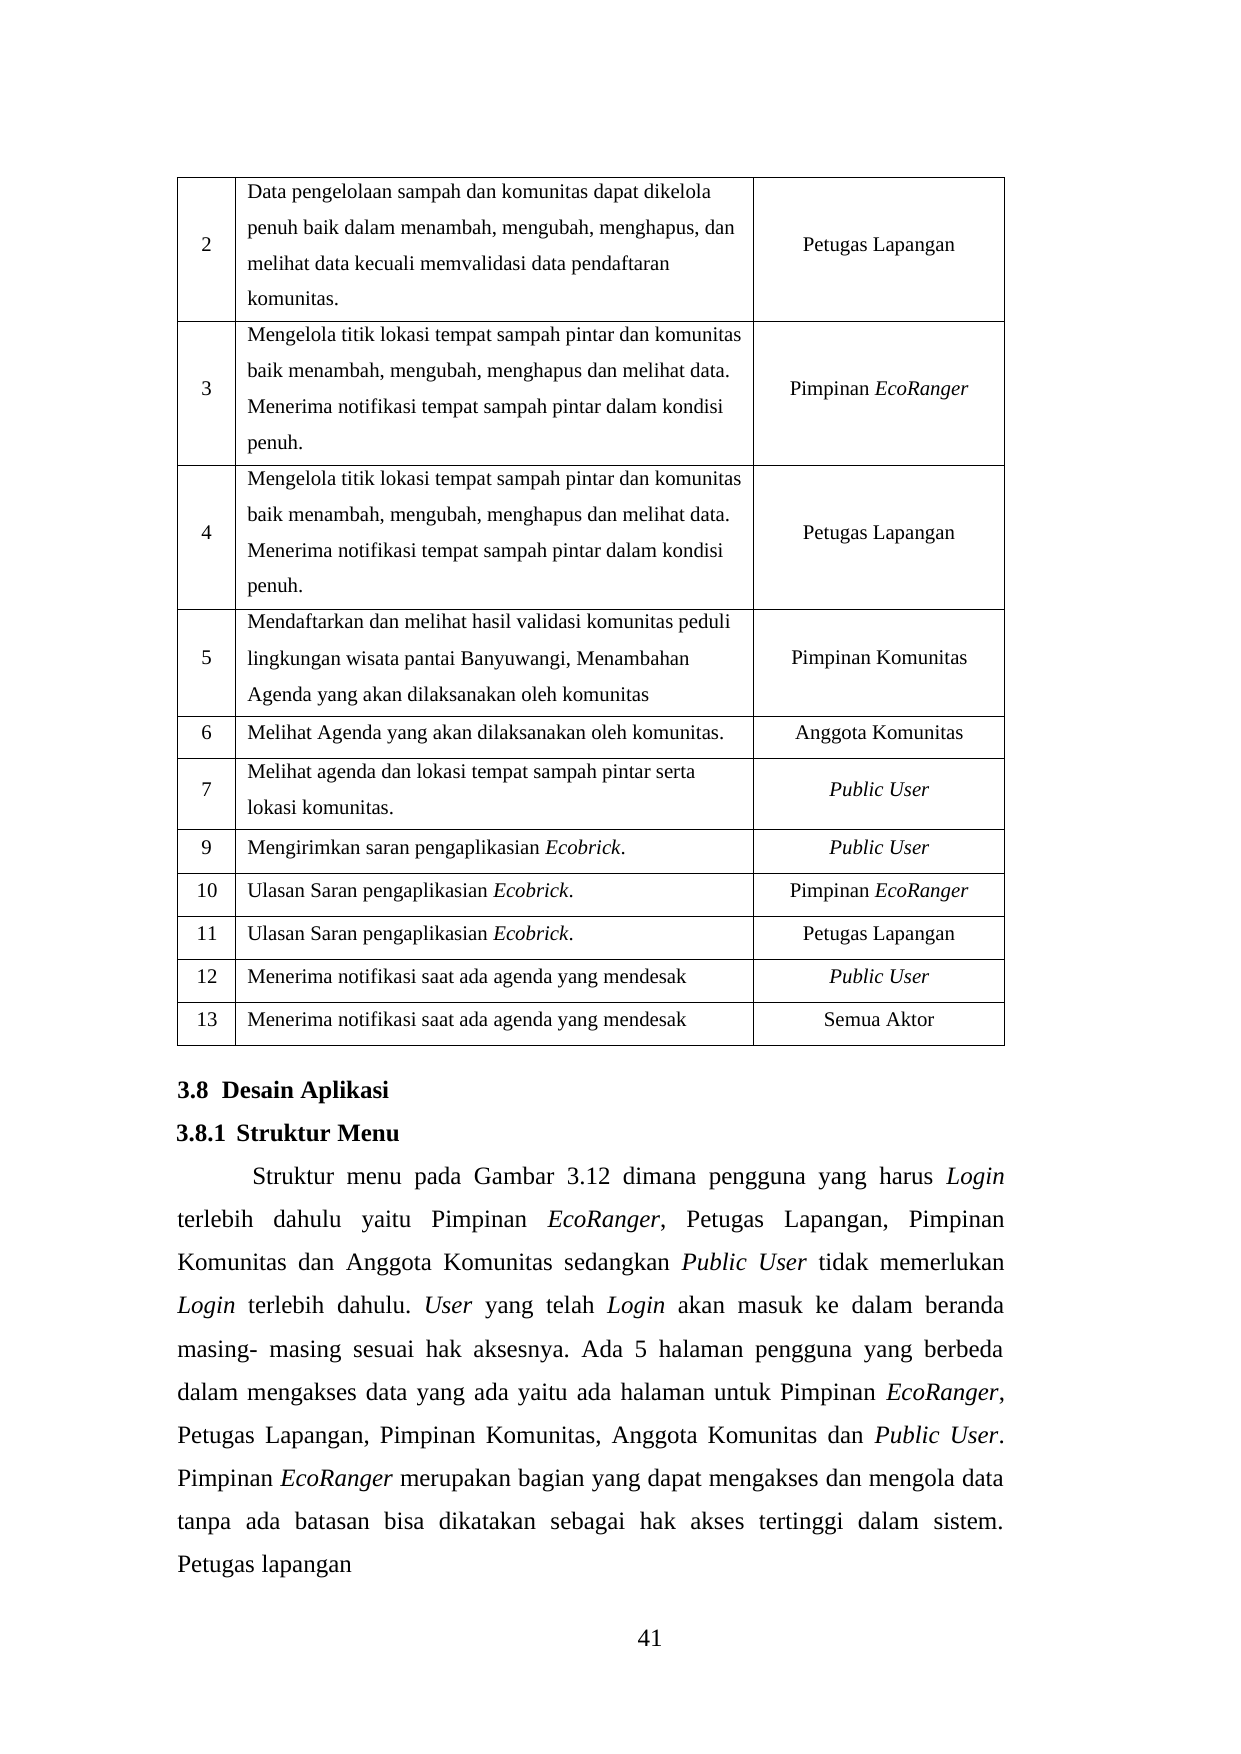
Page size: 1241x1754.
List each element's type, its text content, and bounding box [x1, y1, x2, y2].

table_cell Mendaftarkan dan melihat hasil validasi komunitas peduli lingkungan wisata pantai Banyuwangi, Menambahan Agenda yang akan dilaksanakan oleh komunitas [236, 610, 753, 716]
table_cell Melihat agenda dan lokasi tempat sampah pintar serta lokasi komunitas. [236, 759, 753, 829]
table_cell 12 [178, 960, 235, 1002]
table_cell 6 [178, 717, 235, 757]
table_header 2 [178, 178, 235, 321]
table_cell Public User [754, 960, 1004, 1002]
table_cell Menerima notifikasi saat ada agenda yang mendesak [236, 960, 753, 1002]
table_cell 7 [178, 759, 235, 829]
table_cell Pimpinan EcoRanger [754, 874, 1004, 916]
table_cell 13 [178, 1003, 235, 1045]
table_cell Pimpinan EcoRanger [754, 322, 1004, 464]
table_cell Semua Aktor [754, 1003, 1004, 1045]
subtitle Desain Aplikasi [177, 1075, 1109, 1104]
subtitle Struktur Menu [176, 1118, 1109, 1147]
table_cell 9 [178, 830, 235, 872]
table_cell Mengirimkan saran pengaplikasian Ecobrick. [236, 830, 753, 872]
table_header Petugas Lapangan [754, 178, 1004, 321]
table_header Data pengelolaan sampah dan komunitas dapat dikelola penuh baik dalam menambah, mengubah, menghapus, dan melihat data kecuali memvalidasi data pendaftaran komunitas. [236, 178, 753, 321]
table_cell Public User [754, 830, 1004, 872]
table_cell Mengelola titik lokasi tempat sampah pintar dan komunitas baik menambah, mengubah, menghapus dan melihat data. Menerima notifikasi tempat sampah pintar dalam kondisi penuh. [236, 466, 753, 608]
table_cell 3 [178, 322, 235, 464]
table_cell Ulasan Saran pengaplikasian Ecobrick. [236, 874, 753, 916]
table_cell Petugas Lapangan [754, 917, 1004, 958]
table_cell 11 [178, 917, 235, 958]
table_cell Mengelola titik lokasi tempat sampah pintar dan komunitas baik menambah, mengubah, menghapus dan melihat data. Menerima notifikasi tempat sampah pintar dalam kondisi penuh. [236, 322, 753, 464]
table_cell 5 [178, 610, 235, 716]
table_cell Petugas Lapangan [754, 466, 1004, 608]
table_cell Melihat Agenda yang akan dilaksanakan oleh komunitas. [236, 717, 753, 757]
table_cell Pimpinan Komunitas [754, 610, 1004, 716]
table_cell 4 [178, 466, 235, 608]
table_cell Public User [754, 759, 1004, 829]
text Struktur menu pada Gambar 3.12 dimana pengguna yang harus Login terlebih dahulu yaitu Pimpinan EcoRanger, Petugas Lapangan, Pimpinan Komunitas dan Anggota Komunitas sedangkan Public User tidak memerlukan Login terlebih dahulu. User yang telah Login akan masuk ke dalam beranda masing- masing sesuai hak aksesnya. Ada 5 halaman pengguna yang berbeda dalam mengakses data yang ada yaitu ada halaman untuk Pimpinan EcoRanger, Petugas Lapangan, Pimpinan Komunitas, Anggota Komunitas dan Public User. Pimpinan EcoRanger merupakan bagian yang dapat mengakses dan mengola data tanpa ada batasan bisa dikatakan sebagai hak akses tertinggi dalam sistem. Petugas lapangan [177, 1161, 1004, 1578]
table_cell Ulasan Saran pengaplikasian Ecobrick. [236, 917, 753, 958]
table_cell Anggota Komunitas [754, 717, 1004, 757]
table_cell 10 [178, 874, 235, 916]
table_cell Menerima notifikasi saat ada agenda yang mendesak [236, 1003, 753, 1045]
